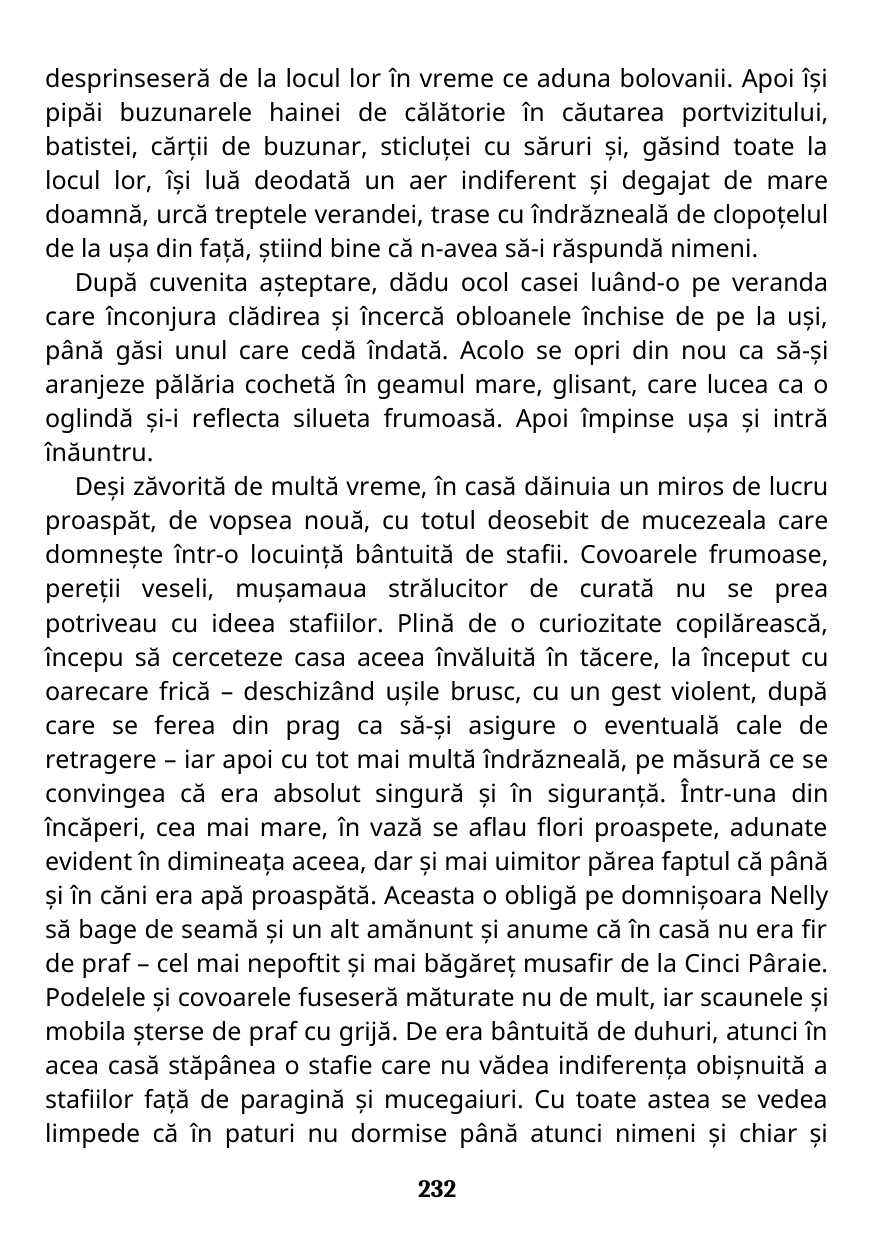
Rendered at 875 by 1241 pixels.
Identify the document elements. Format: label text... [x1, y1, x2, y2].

text După cuvenita aşteptare, dădu ocol casei luând-o pe veranda care înconjura clădirea şi încercă obloanele închise de pe la uşi, până găsi unul care cedă îndată. Acolo se opri din nou ca să-şi aranjeze pălăria cochetă în geamul mare, glisant, care lucea ca o oglindă şi-i reflecta silueta frumoasă. Apoi împinse uşa şi intră înăuntru. [45, 264, 829, 469]
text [45, 469, 829, 1150]
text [45, 60, 829, 264]
